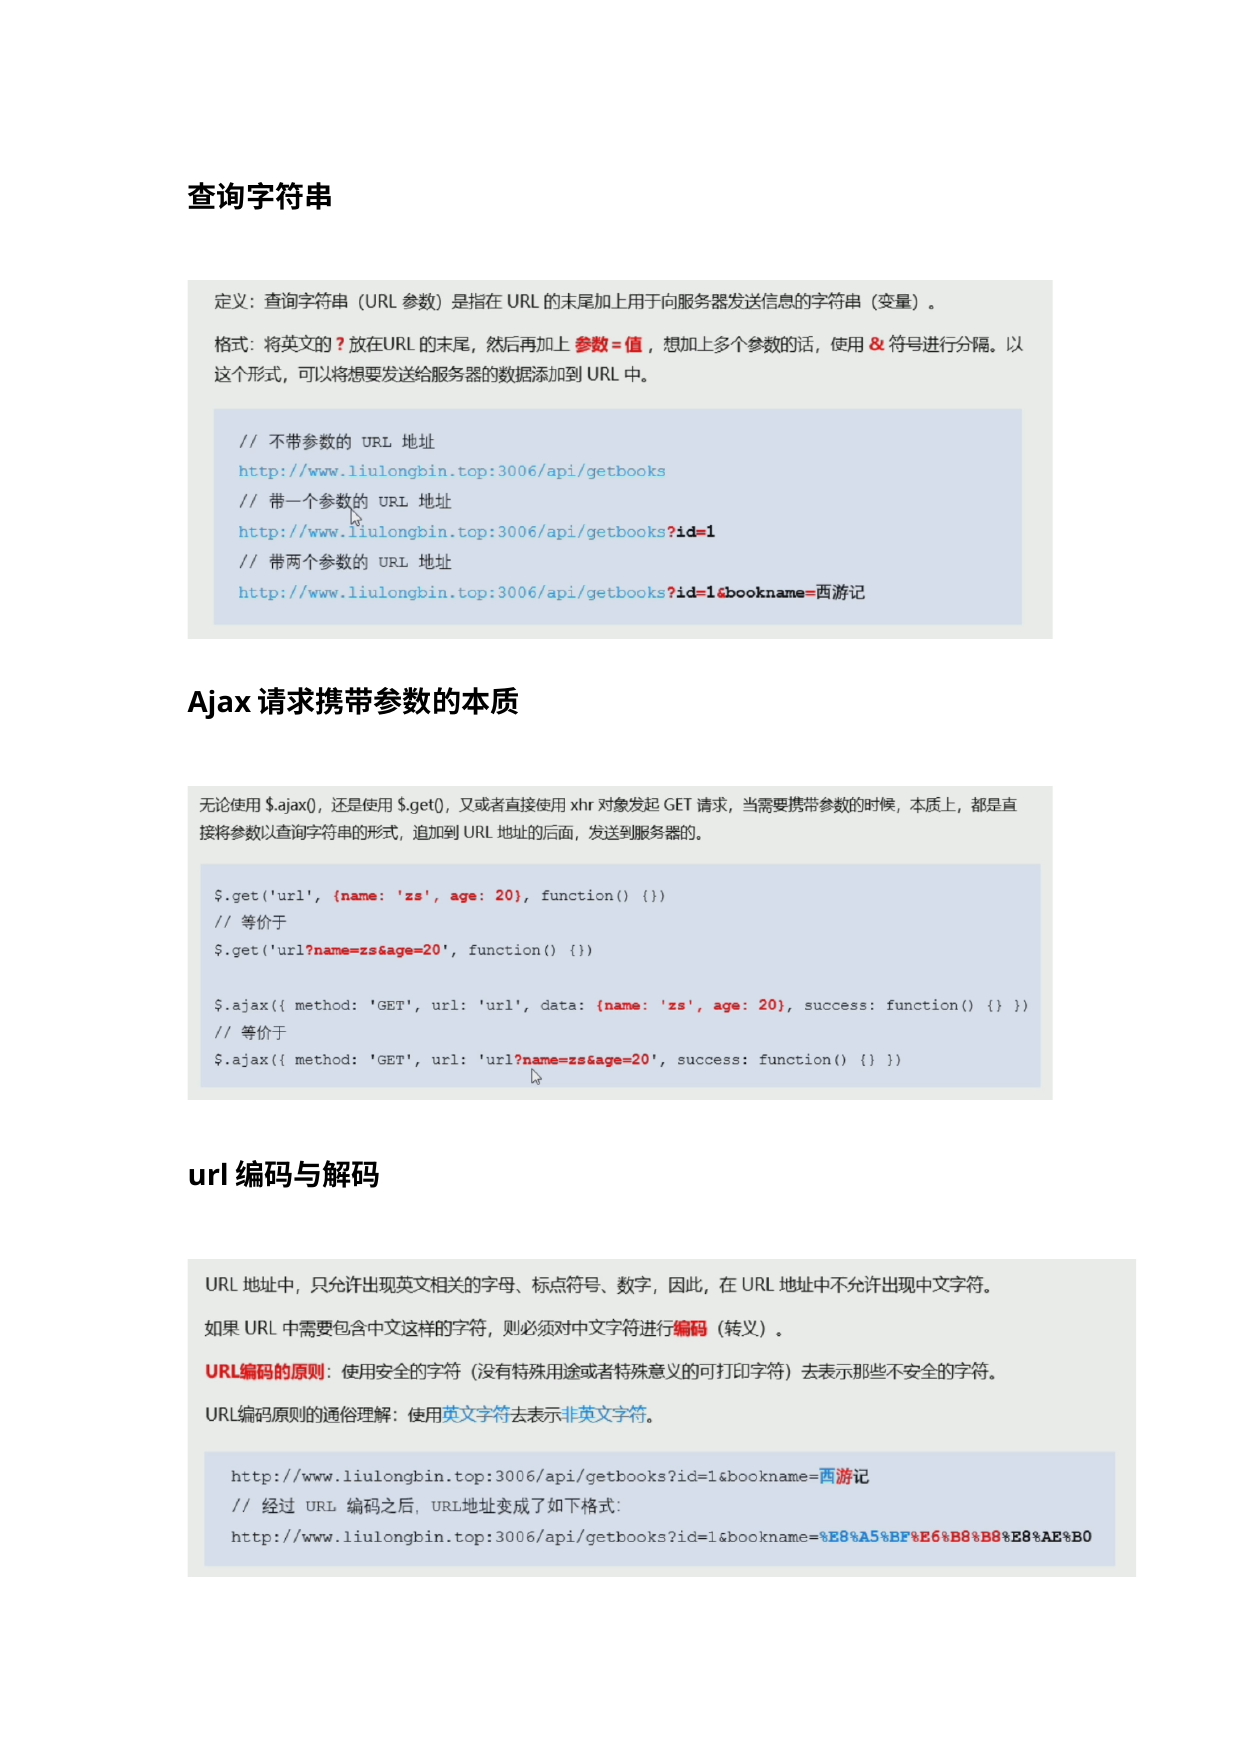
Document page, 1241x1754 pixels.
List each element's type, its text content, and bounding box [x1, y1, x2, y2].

picture [187, 1259, 1137, 1577]
subtitle url编码与解码 [187, 1141, 1053, 1206]
subtitle Ajax请求携带参数的本质 [187, 667, 1053, 732]
picture [187, 786, 1053, 1100]
subtitle 查询字符串 [187, 162, 1053, 227]
picture [187, 280, 1053, 639]
